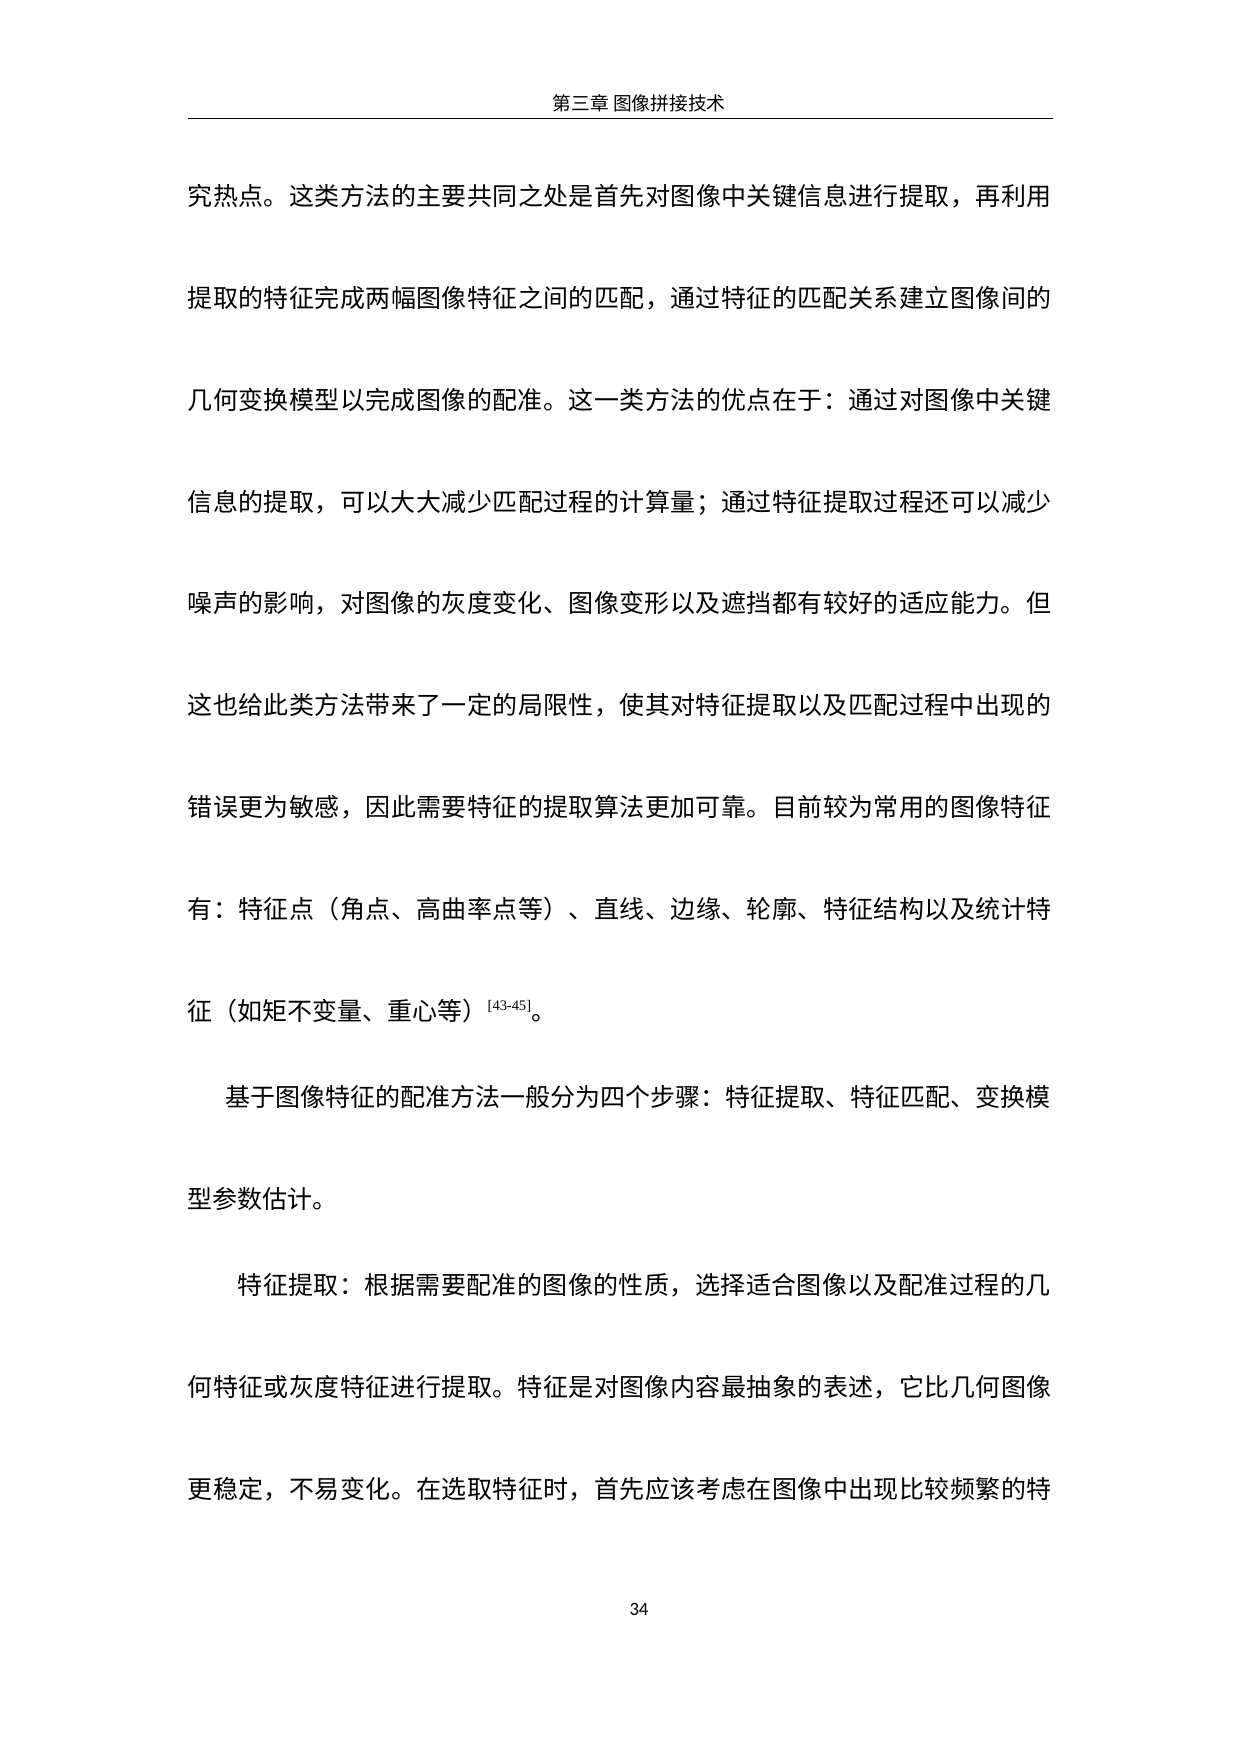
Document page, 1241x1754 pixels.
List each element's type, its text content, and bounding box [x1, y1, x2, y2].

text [187, 161, 1053, 1043]
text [187, 1249, 1053, 1521]
text 基于图像特征的配准方法一般分为四个步骤：特征提取、特征匹配、变换模型参数估计。 [187, 1062, 1053, 1231]
